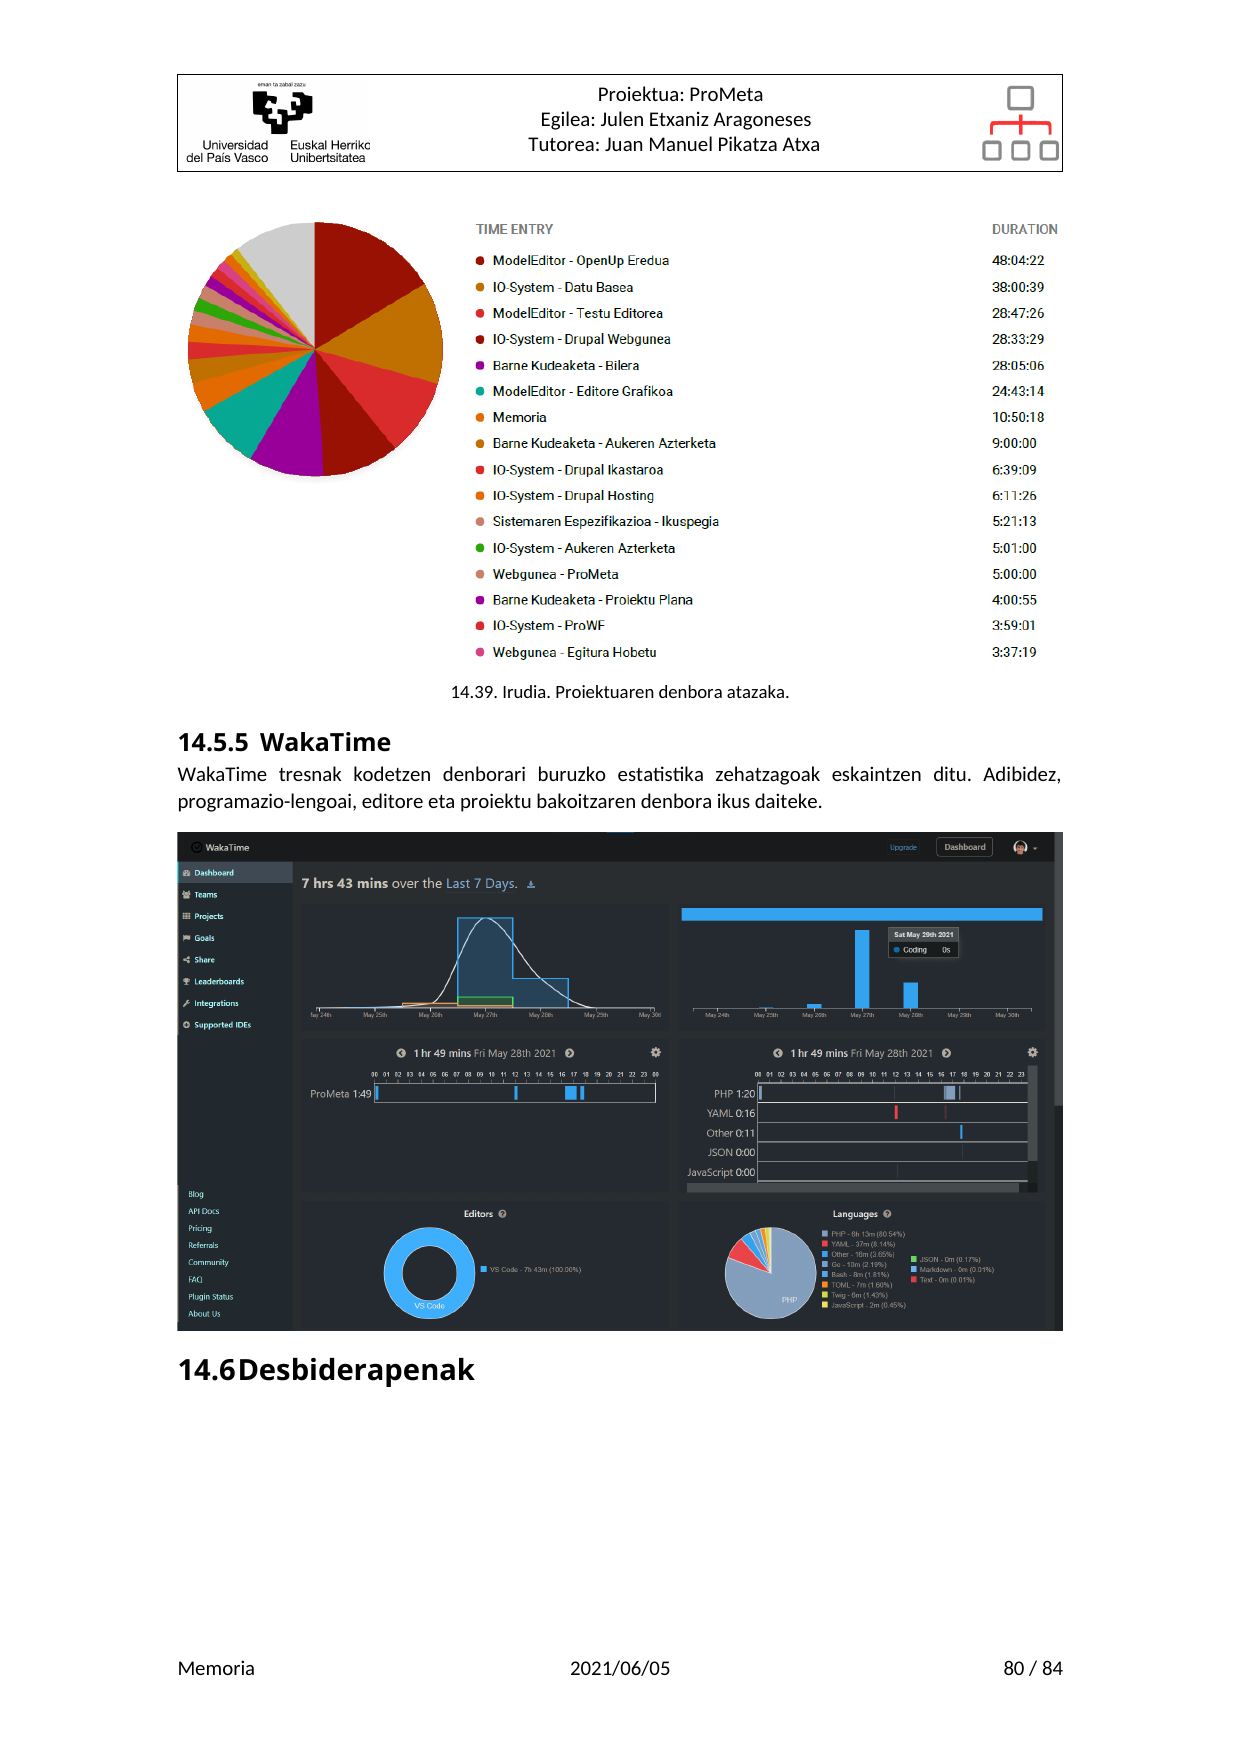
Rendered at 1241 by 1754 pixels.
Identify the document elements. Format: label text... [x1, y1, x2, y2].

picture [978, 80, 1060, 162]
subtitle WakaTime [177, 724, 1063, 758]
text WakaTime tresnak kodetzen denborari buruzko estatistika zehatzagoak eskaintzen ditu. Adibidez, programazio-lengoai, editore eta proiektu bakoitzaren denbora ikus daiteke. [177, 761, 1063, 814]
picture [177, 832, 1063, 1331]
picture [177, 216, 1063, 662]
picture [182, 80, 370, 162]
subtitle Desbiderapenak [177, 1349, 1063, 1389]
